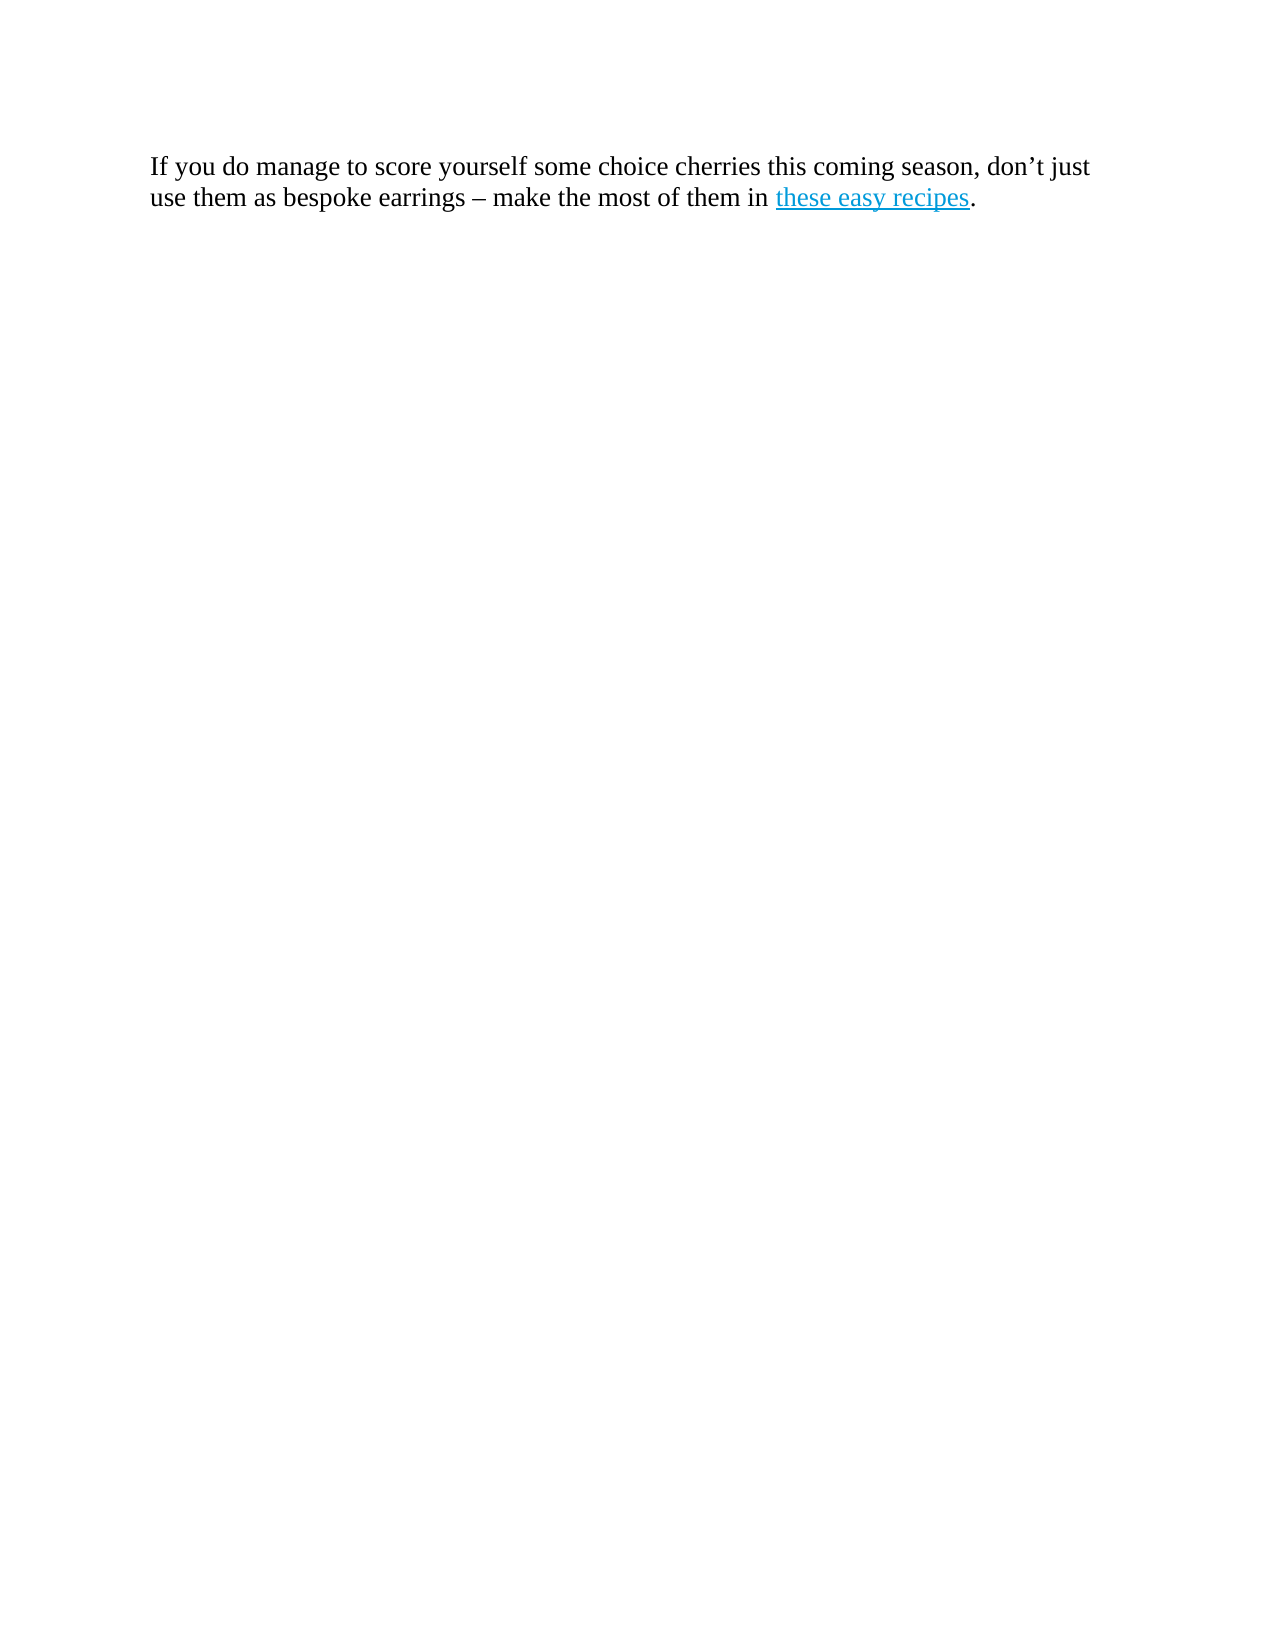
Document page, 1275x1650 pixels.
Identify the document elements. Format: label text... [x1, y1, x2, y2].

text If you do manage to score yourself some choice cherries this coming season, don’t just use them as bespoke earrings – make the most of them in these easy recipes. [150, 150, 1125, 212]
